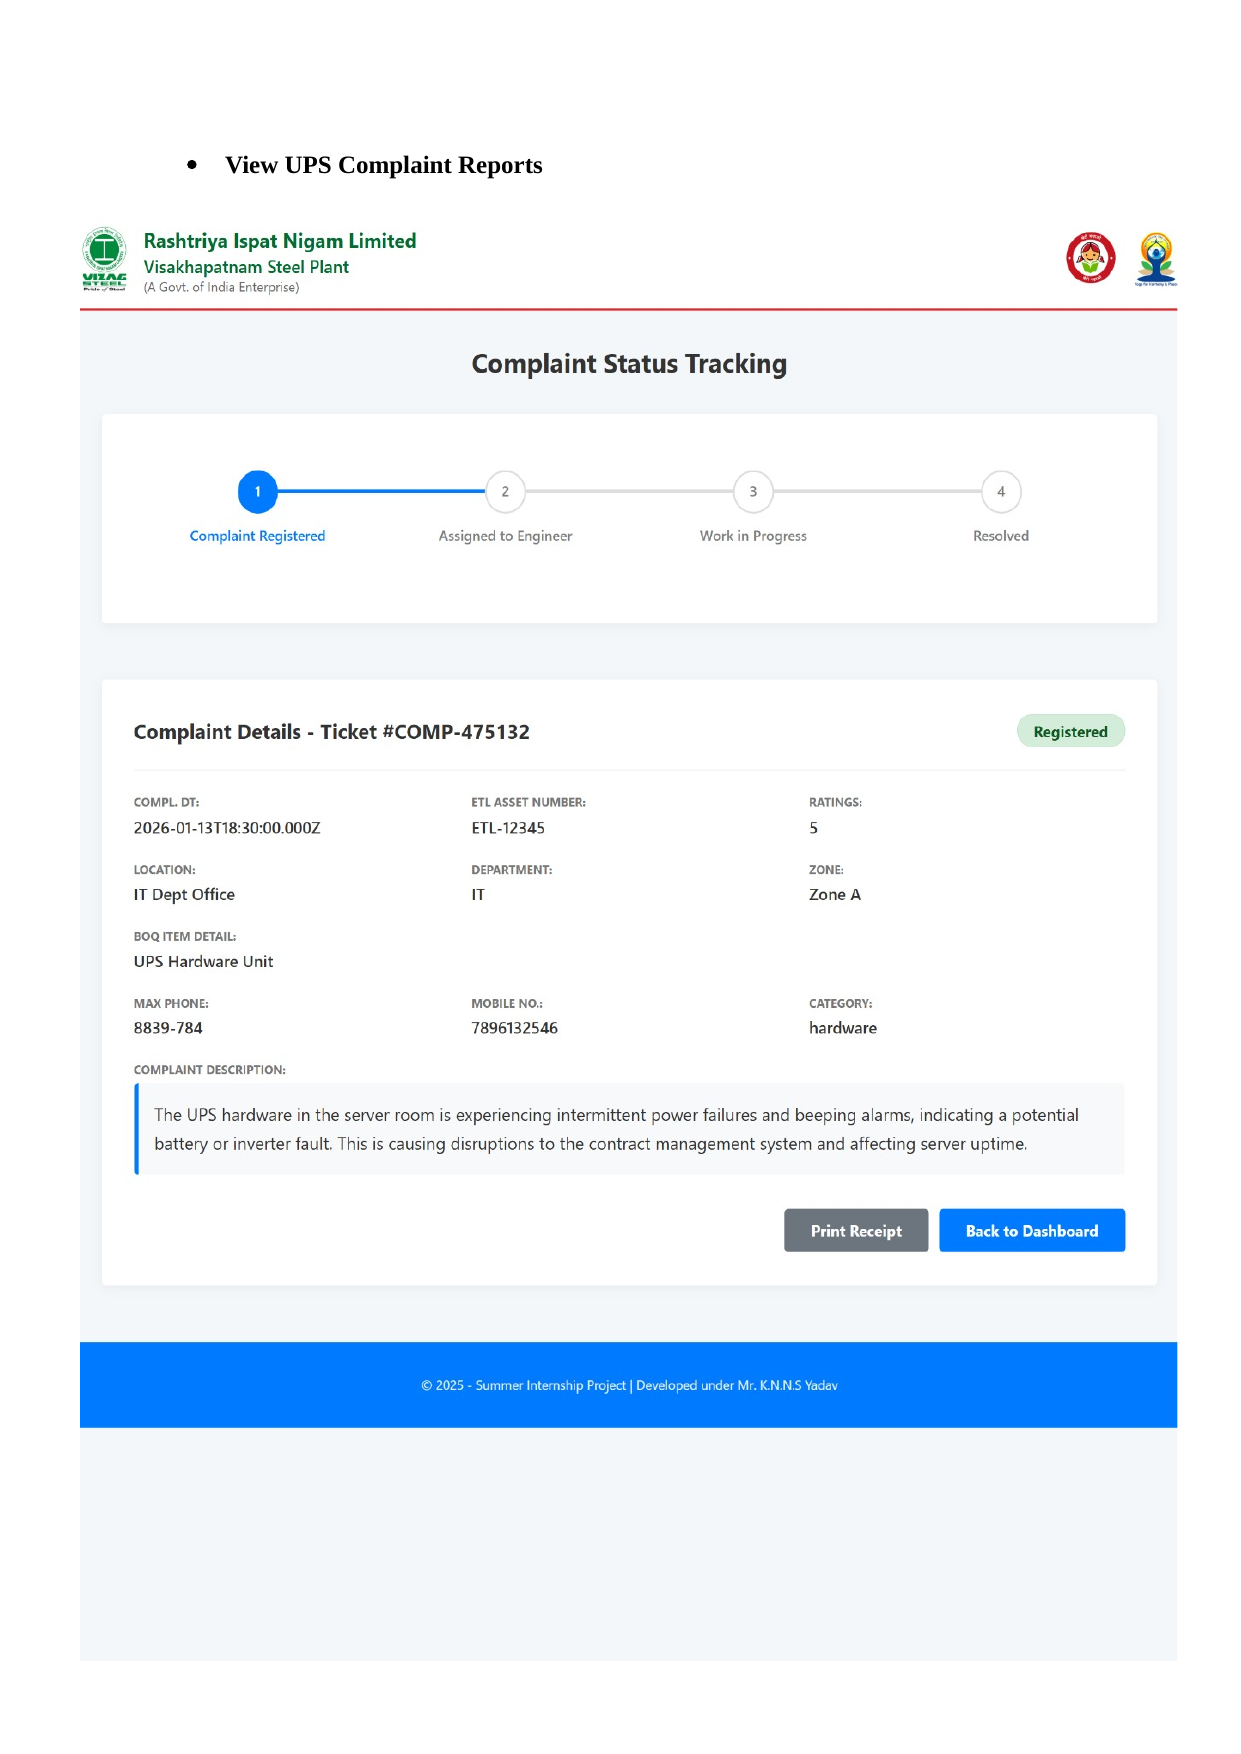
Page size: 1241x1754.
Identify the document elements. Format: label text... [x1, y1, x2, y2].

picture [80, 213, 1178, 1661]
list View UPS Complaint Reports [187, 150, 1090, 179]
